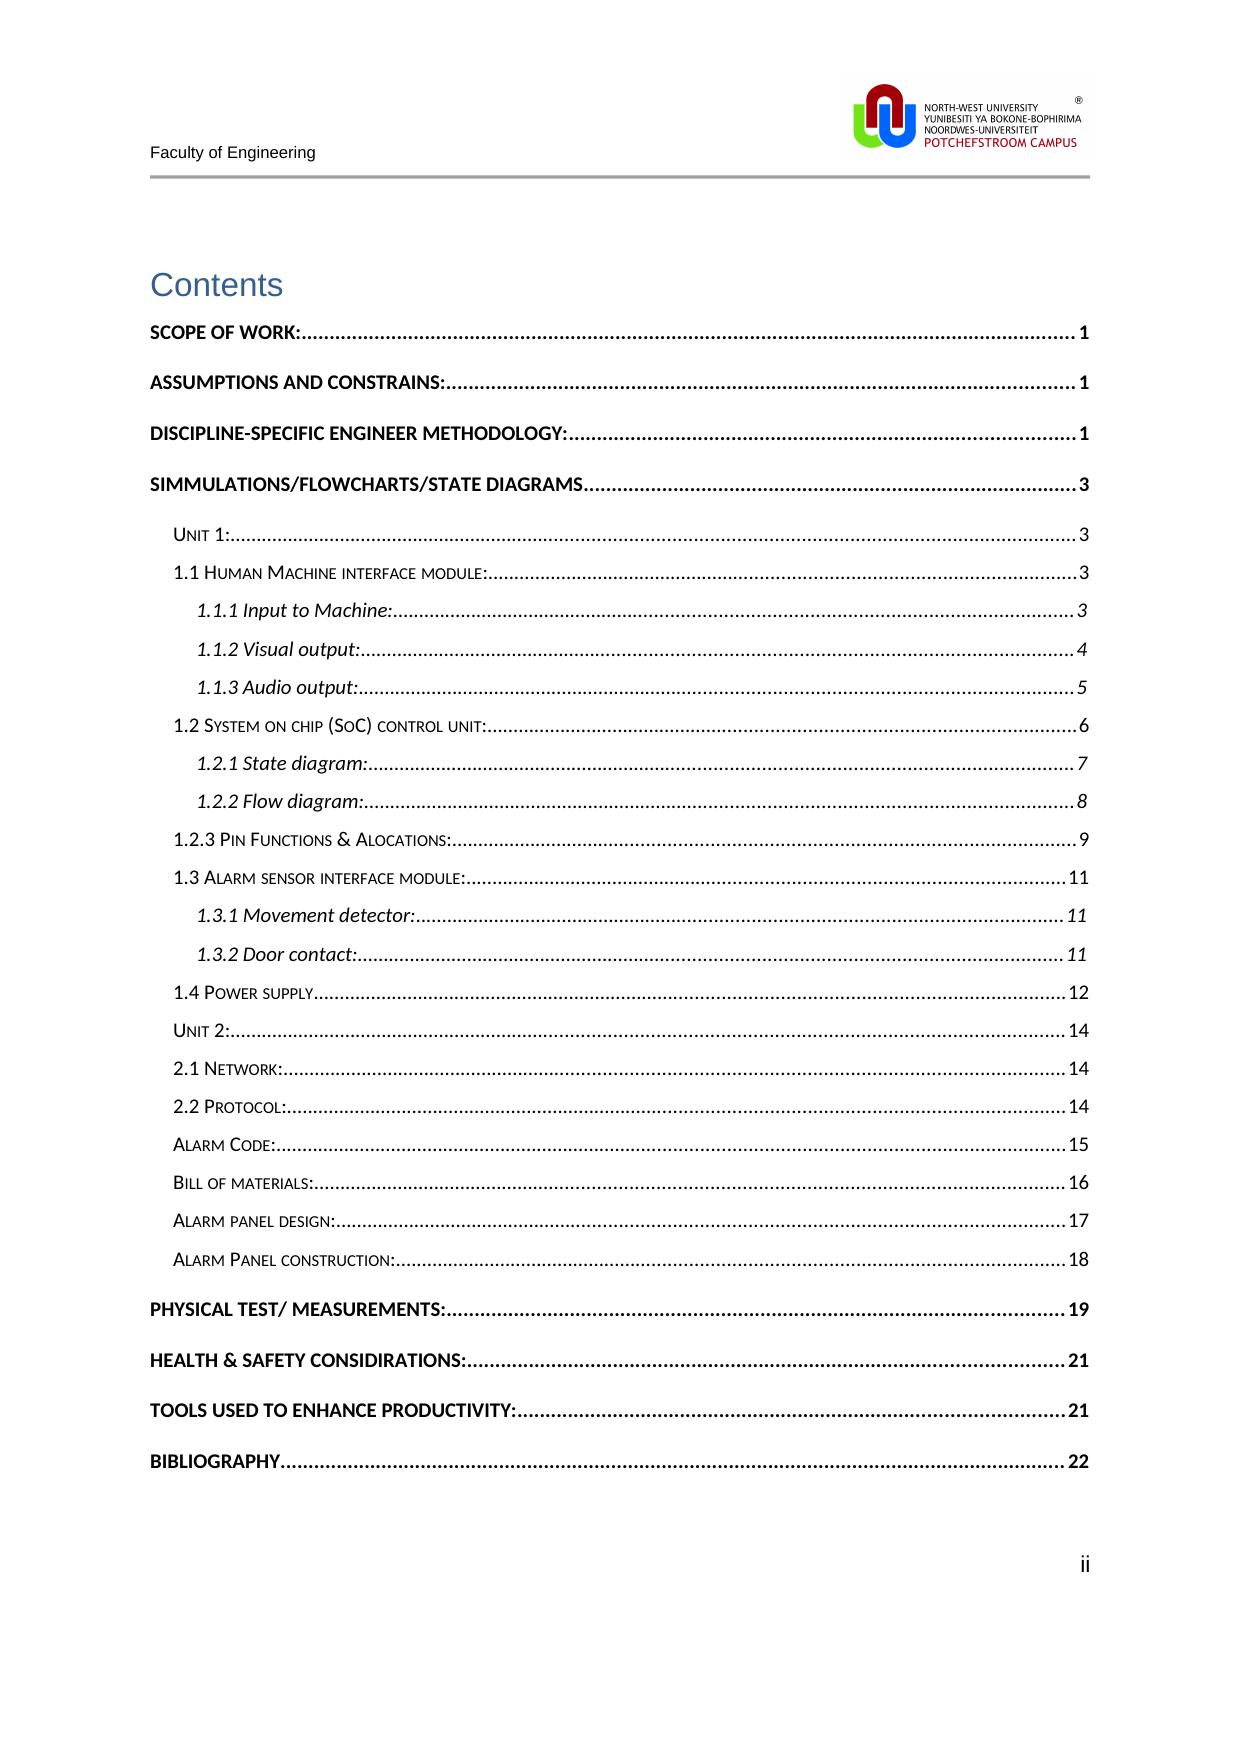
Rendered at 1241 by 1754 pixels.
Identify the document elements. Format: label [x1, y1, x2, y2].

picture [840, 73, 1095, 159]
